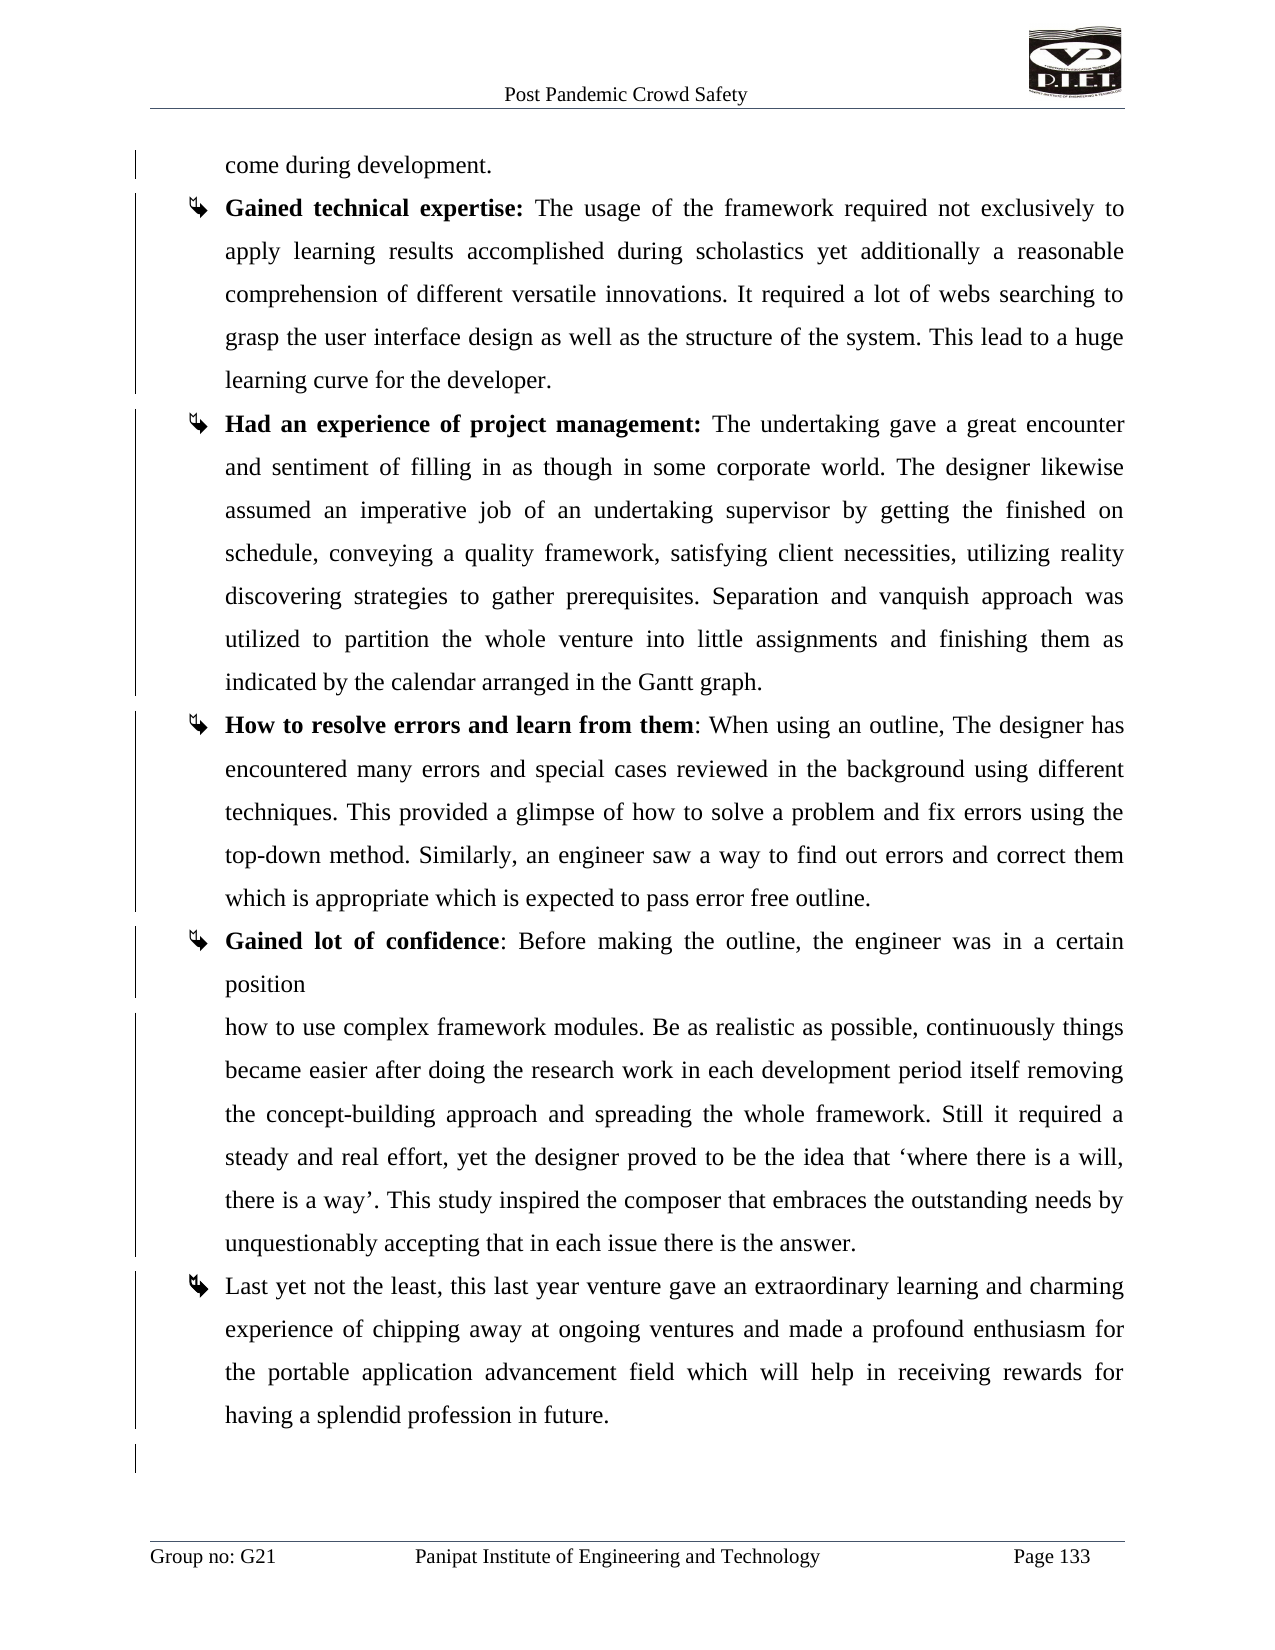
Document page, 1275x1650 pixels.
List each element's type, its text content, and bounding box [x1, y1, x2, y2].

list How to resolve errors and learn from them: When using an outline, The designer has encountered many errors and special cases reviewed in the background using different techniques. This provided a glimpse of how to solve a problem and fix errors using the top-down method. Similarly, an engineer saw a way to find out errors and correct them which is appropriate which is expected to pass error free outline. [187, 711, 1125, 912]
picture [1029, 23, 1122, 101]
list Last yet not the least, this last year venture gave an extraordinary learning and charming experience of chipping away at ongoing ventures and made a profound enthusiasm for the portable application advancement field which will help in receiving rewards for having a splendid profession in future. [187, 1271, 1125, 1429]
list Had an experience of project management: The undertaking gave a great encounter and sentiment of filling in as though in some corporate world. The designer likewise assumed an imperative job of an undertaking supervisor by getting the finished on schedule, conveying a quality framework, satisfying client necessities, utilizing reality discovering strategies to gather prerequisites. Separation and vanquish approach was utilized to partition the whole venture into little assignments and finishing them as indicated by the calendar arranged in the Gantt graph. [187, 409, 1125, 696]
list Gained technical expertise: The usage of the framework required not exclusively to apply learning results accomplished during scholastics yet additionally a reasonable comprehension of different versatile innovations. It required a lot of webs searching to grasp the user interface design as well as the structure of the system. This lead to a huge learning curve for the developer. [187, 193, 1125, 394]
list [187, 150, 1125, 179]
list Gained lot of confidence: Before making the outline, the engineer was in a certain position [187, 926, 1125, 998]
text how to use complex framework modules. Be as realistic as possible, continuously things became easier after doing the research work in each development period itself removing the concept-building approach and spreading the whole framework. Still it required a steady and real effort, yet the designer proved to be the idea that ‘where there is a will, there is a way’. This study inspired the composer that embraces the outstanding needs by unquestionably accepting that in each issue there is the answer. [225, 1012, 1125, 1257]
